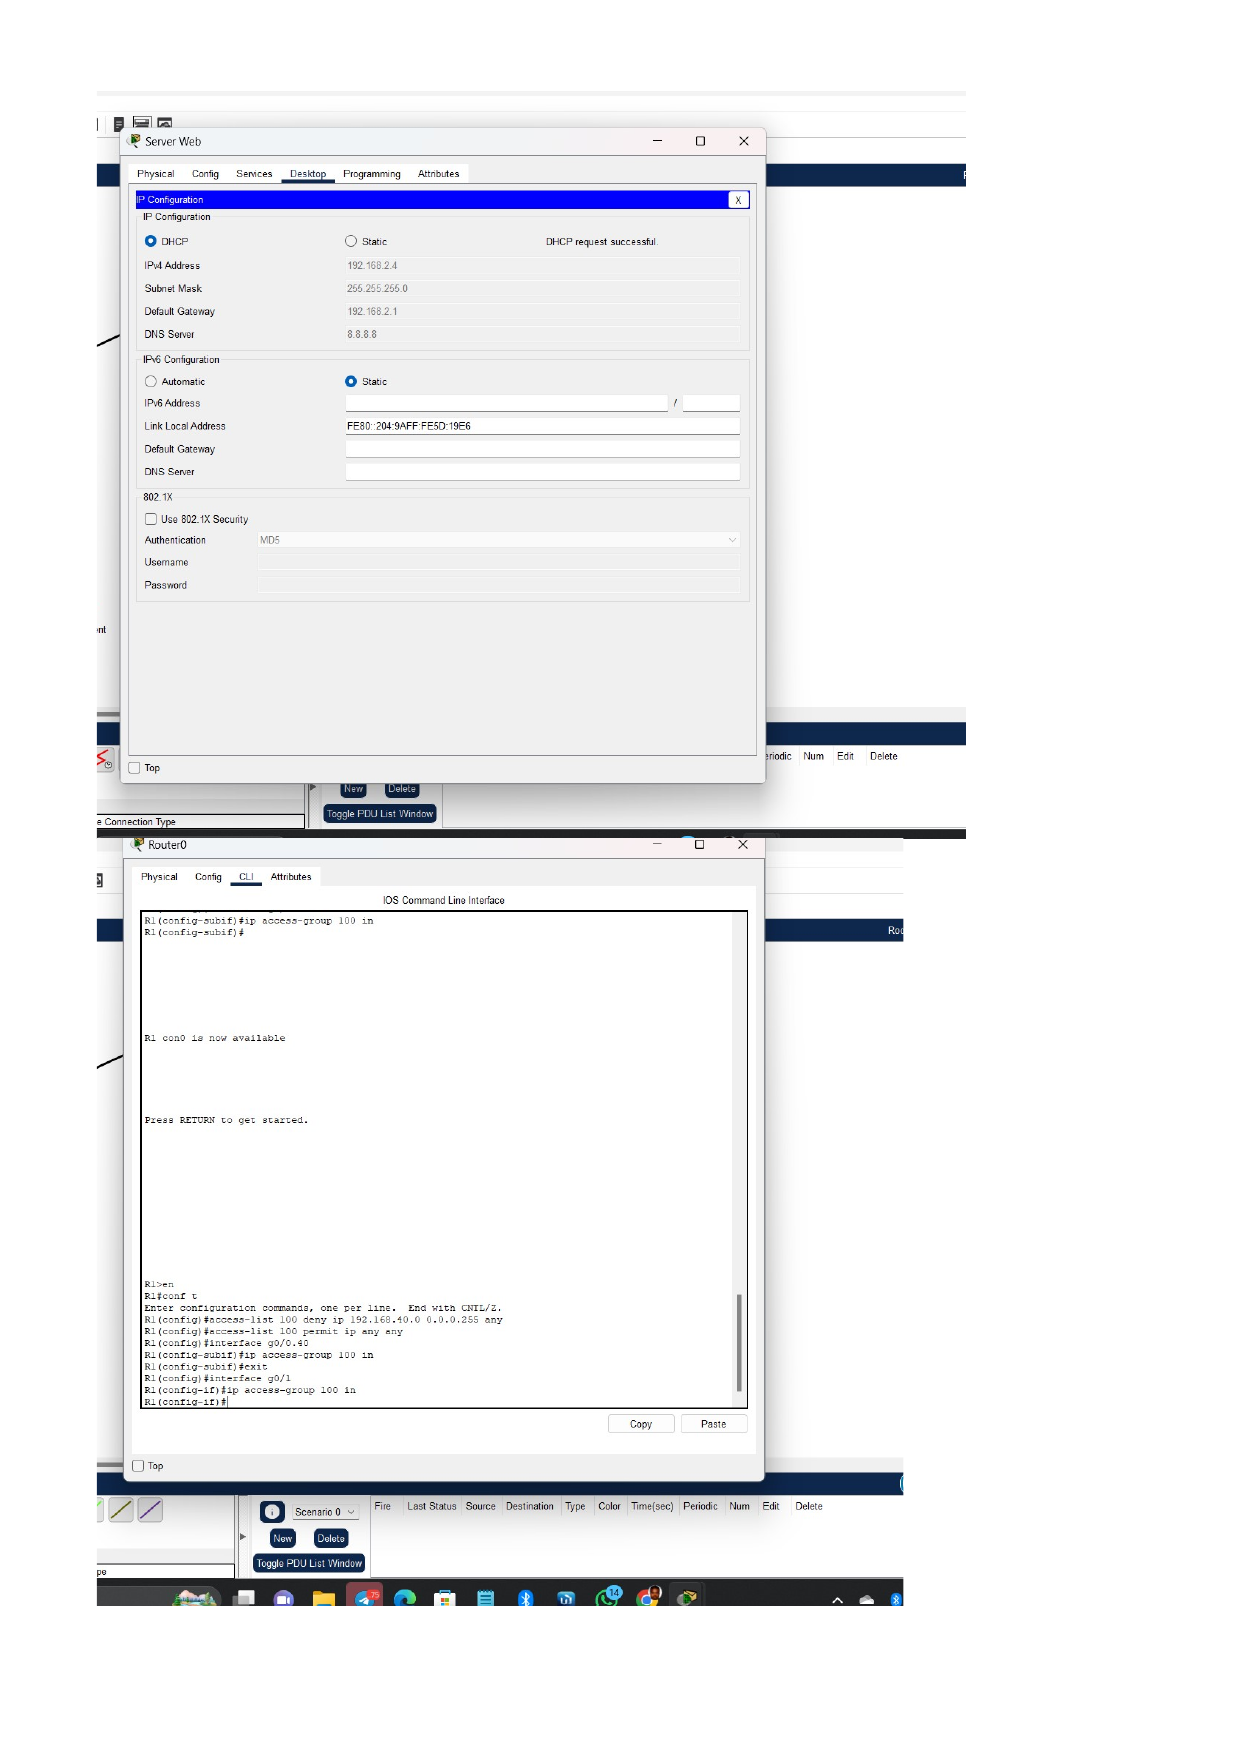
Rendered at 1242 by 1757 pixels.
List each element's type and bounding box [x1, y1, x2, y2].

picture [96, 91, 966, 1606]
